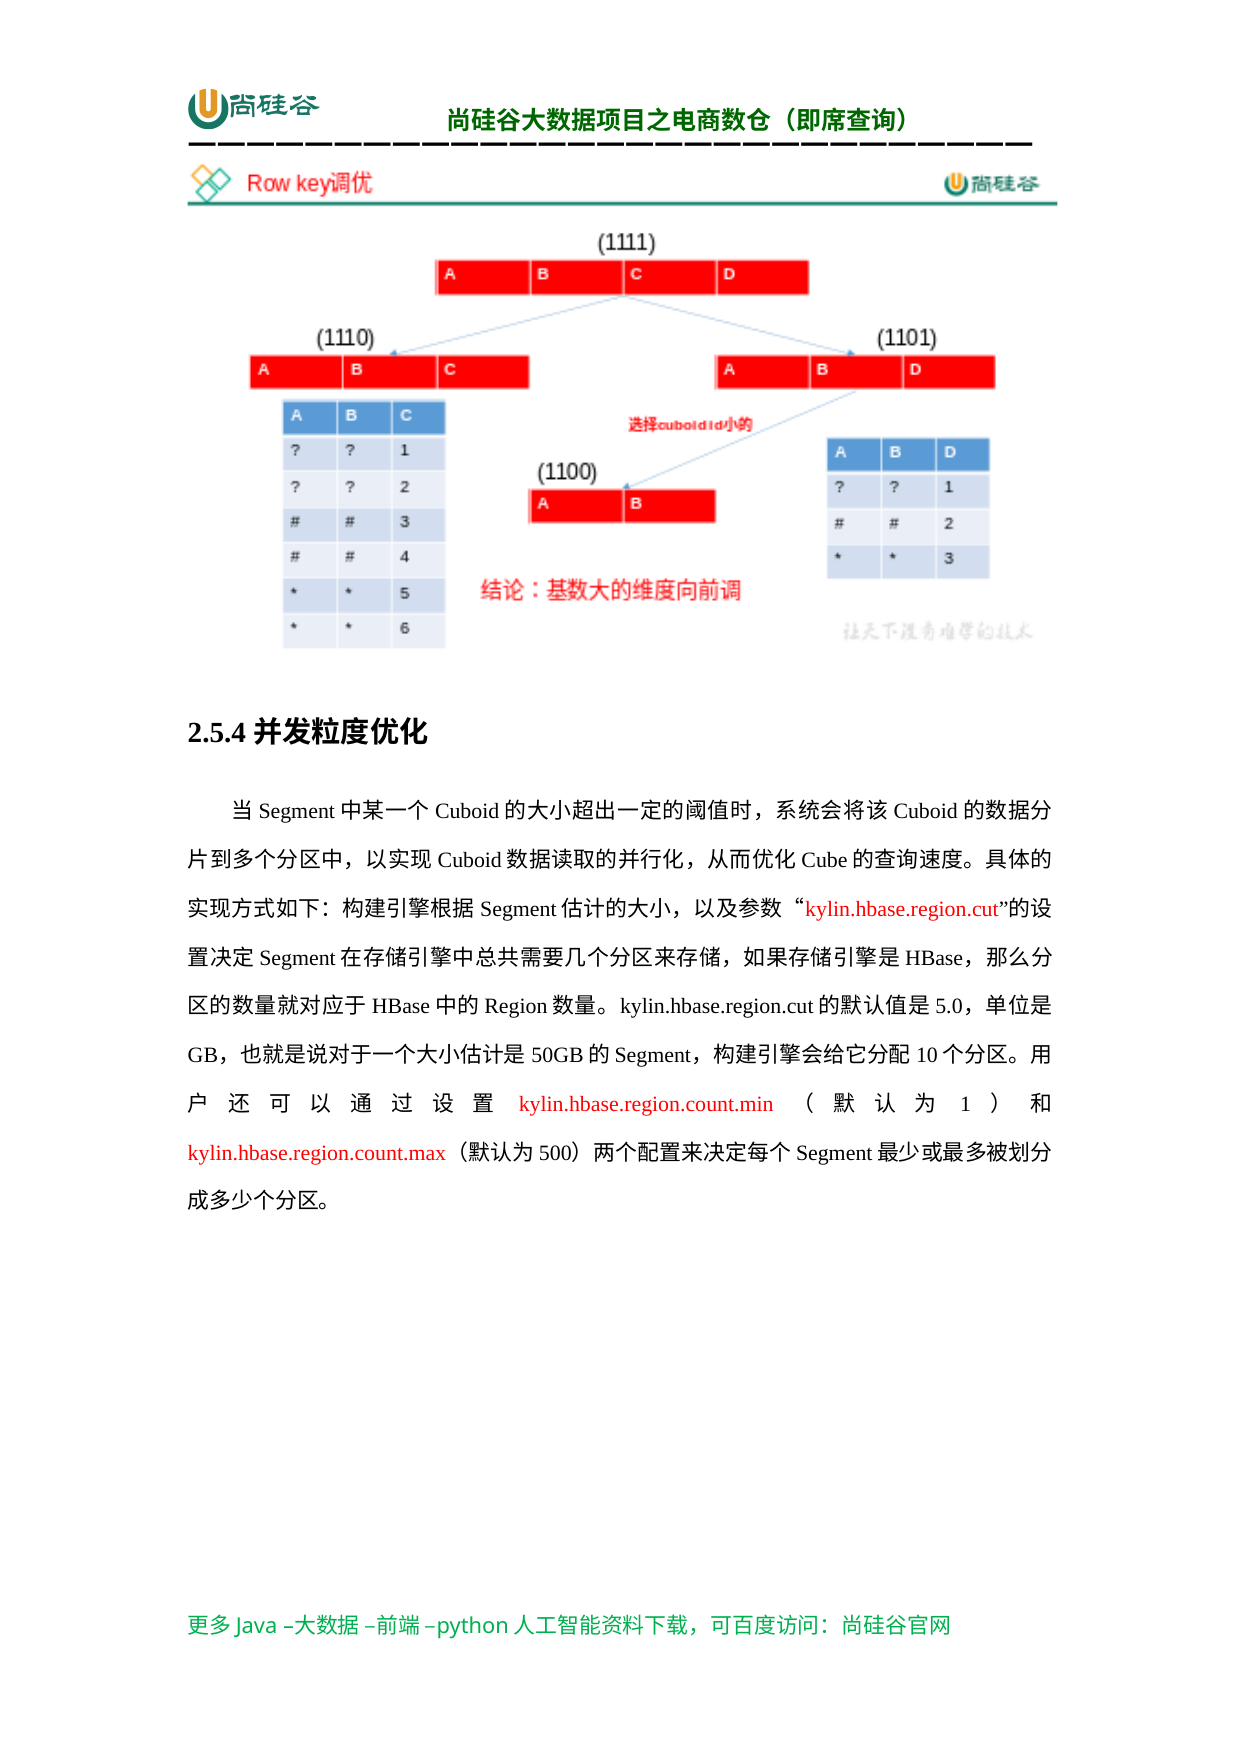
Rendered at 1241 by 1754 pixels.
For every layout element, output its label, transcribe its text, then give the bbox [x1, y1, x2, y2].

picture [187, 88, 321, 130]
text 2.5.4 并发粒度优化 [187, 697, 1053, 762]
text 当Segment中某一个Cuboid的大小超出一定的阈值时，系统会将该Cuboid的数据分片到多个分区中，以实现Cuboid数据读取的并行化，从而优化Cube的查询速度。具体的实现方式如下：构建引擎根据Segment估计的大小，以及参数“kylin.hbase.region.cut”的设置决定Segment在存储引擎中总共需要几个分区来存储，如果存储引擎是HBase，那么分区的数量就对应于HBase中的Region数量。kylin.hbase.region.cut的默认值是5.0，单位是GB，也就是说对于一个大小估计是50GB的Segment，构建引擎会给它分配10个分区。用户还可以通过设置kylin.hbase.region.count.min（默认为1）和kylin.hbase.region.count.max（默认为500）两个配置来决定每个Segment最少或最多被划分成多少个分区。 [187, 793, 1053, 1215]
